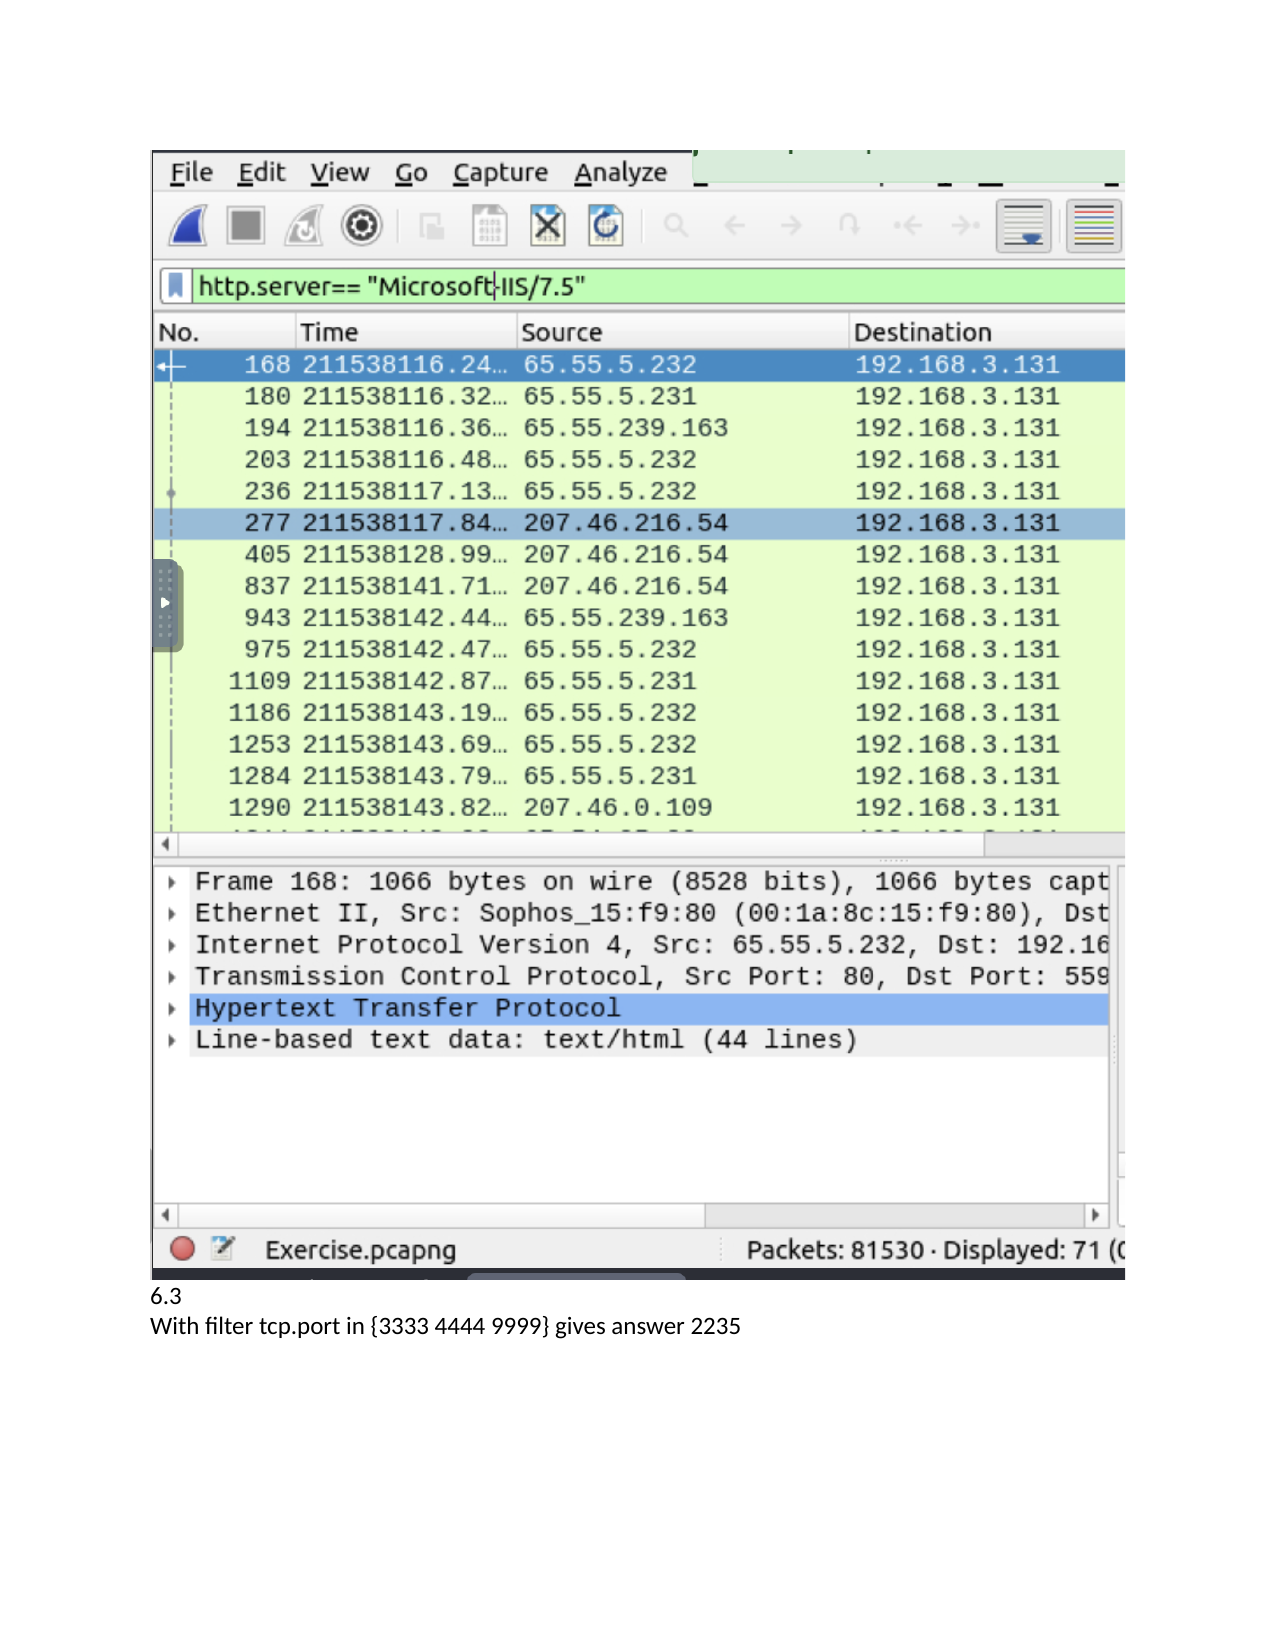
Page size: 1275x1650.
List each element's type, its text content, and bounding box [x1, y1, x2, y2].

picture [150, 150, 1125, 1280]
text With filter tcp.port in {3333 4444 9999} gives answer 2235 [150, 1310, 1125, 1341]
text 6.3 [150, 1280, 1125, 1310]
